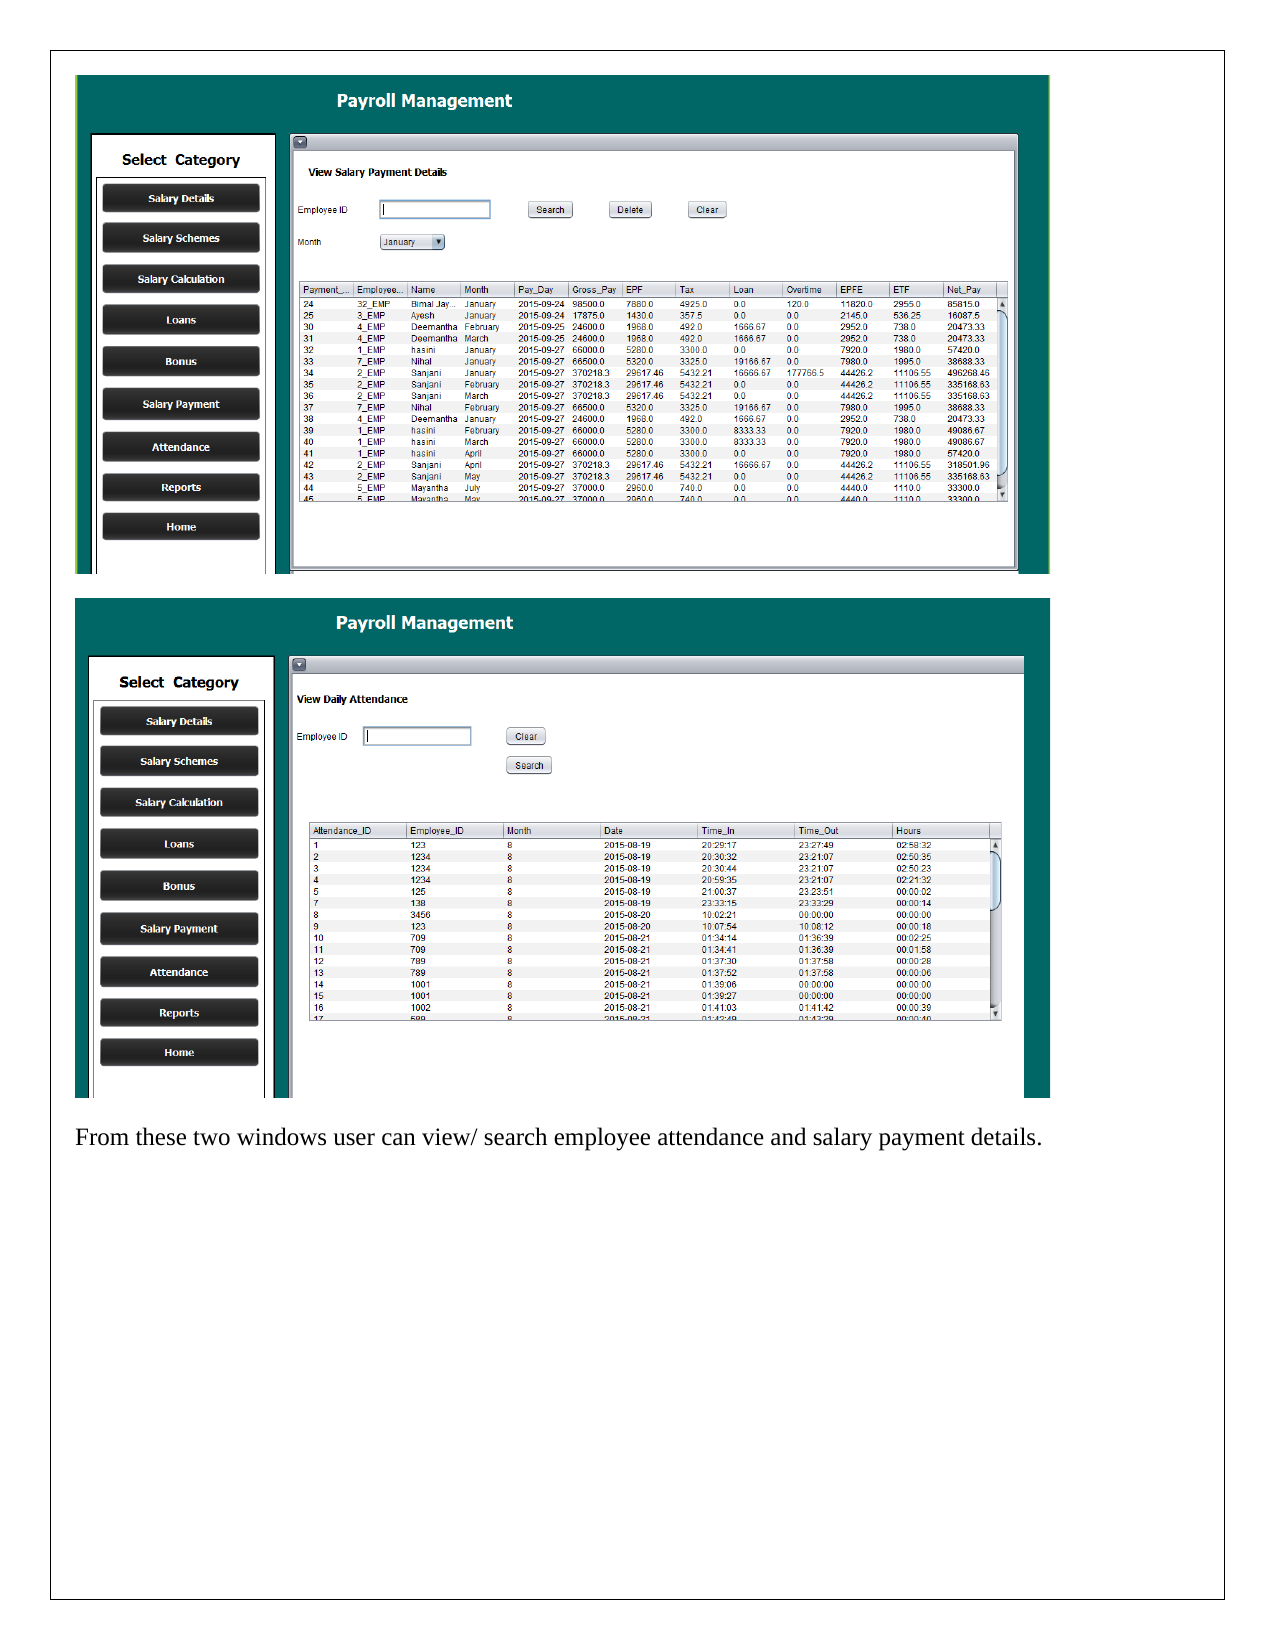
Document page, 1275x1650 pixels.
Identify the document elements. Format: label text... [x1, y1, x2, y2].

picture [75, 598, 1050, 1098]
picture [75, 75, 1050, 574]
text From these two windows user can view/ search employee attendance and salary payment details. [75, 1122, 1200, 1151]
